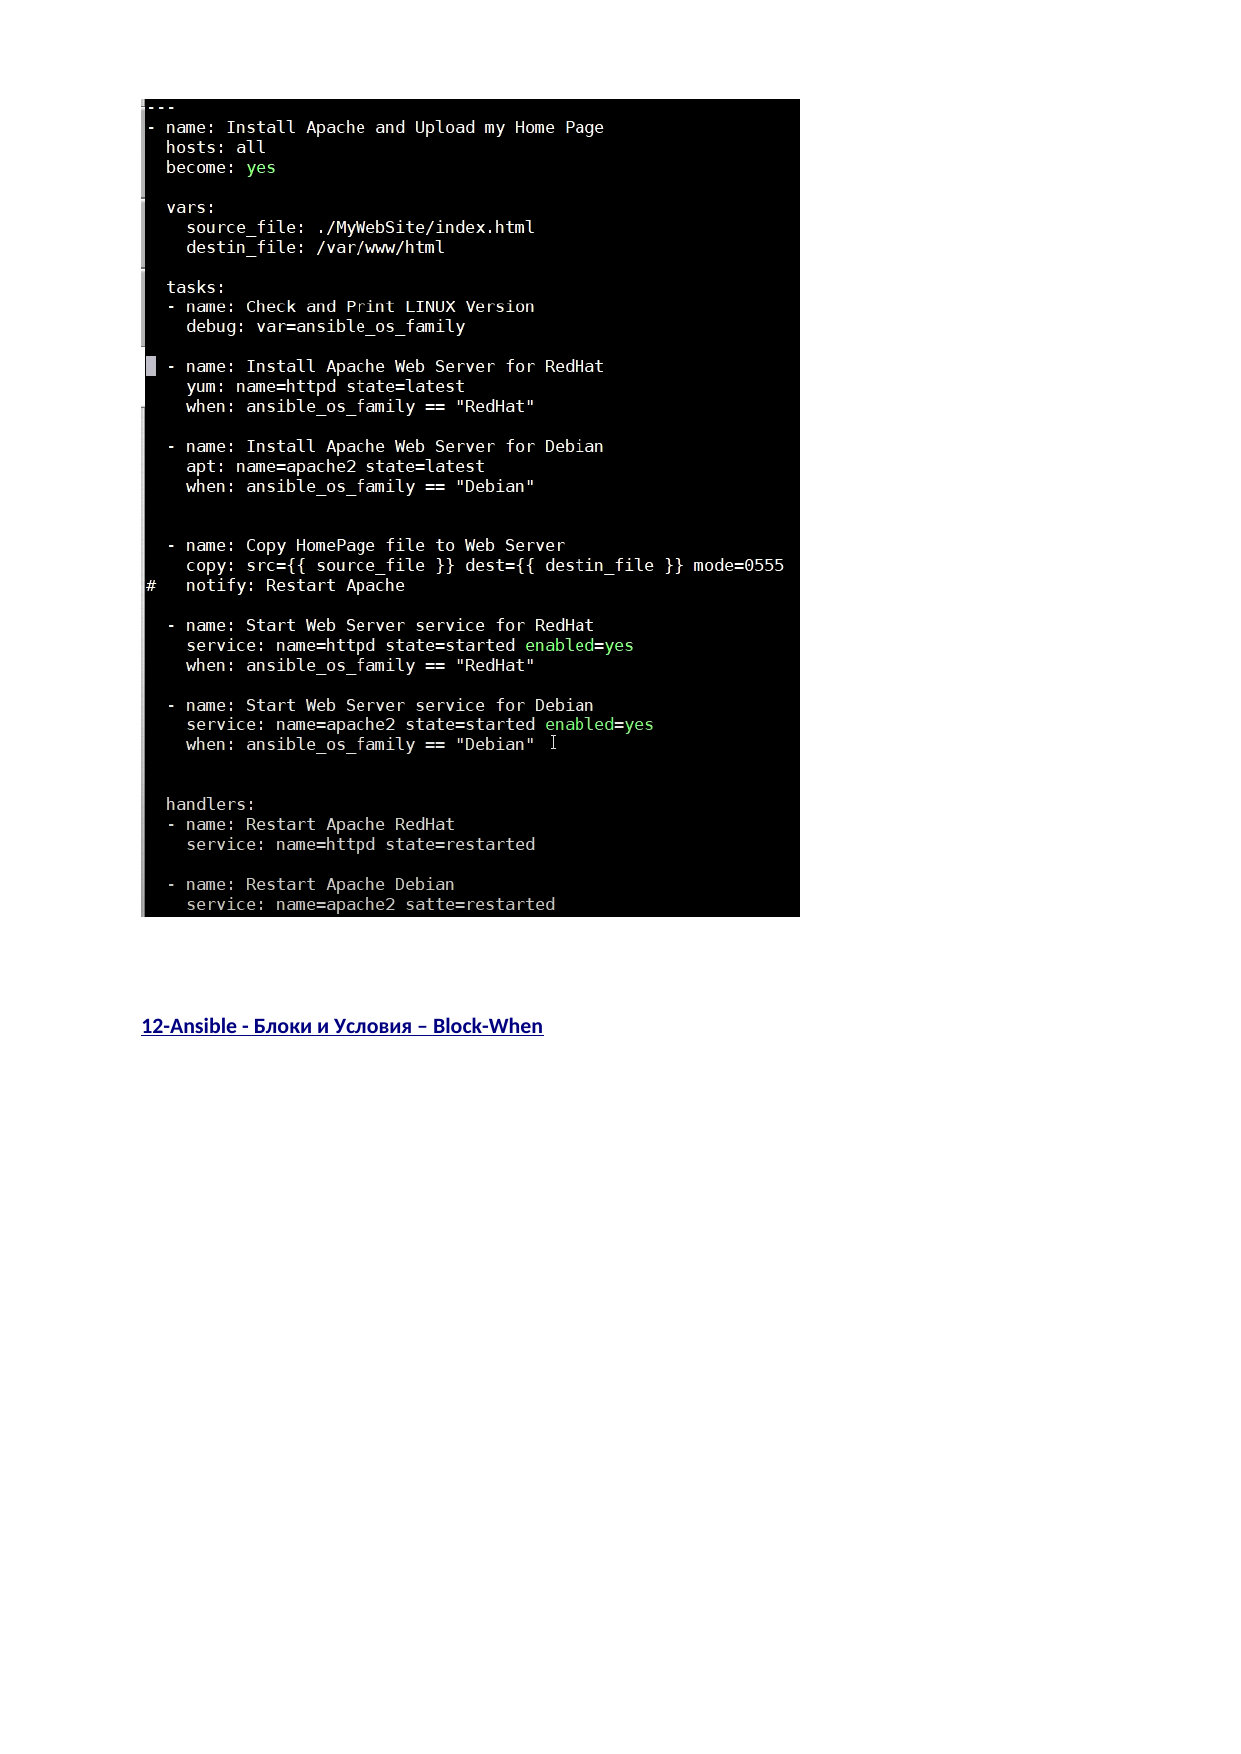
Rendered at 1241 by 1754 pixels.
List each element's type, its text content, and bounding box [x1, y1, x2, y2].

picture [141, 99, 800, 917]
text 12-Ansible - Блоки и Условия – Block-When [141, 1012, 1152, 1039]
